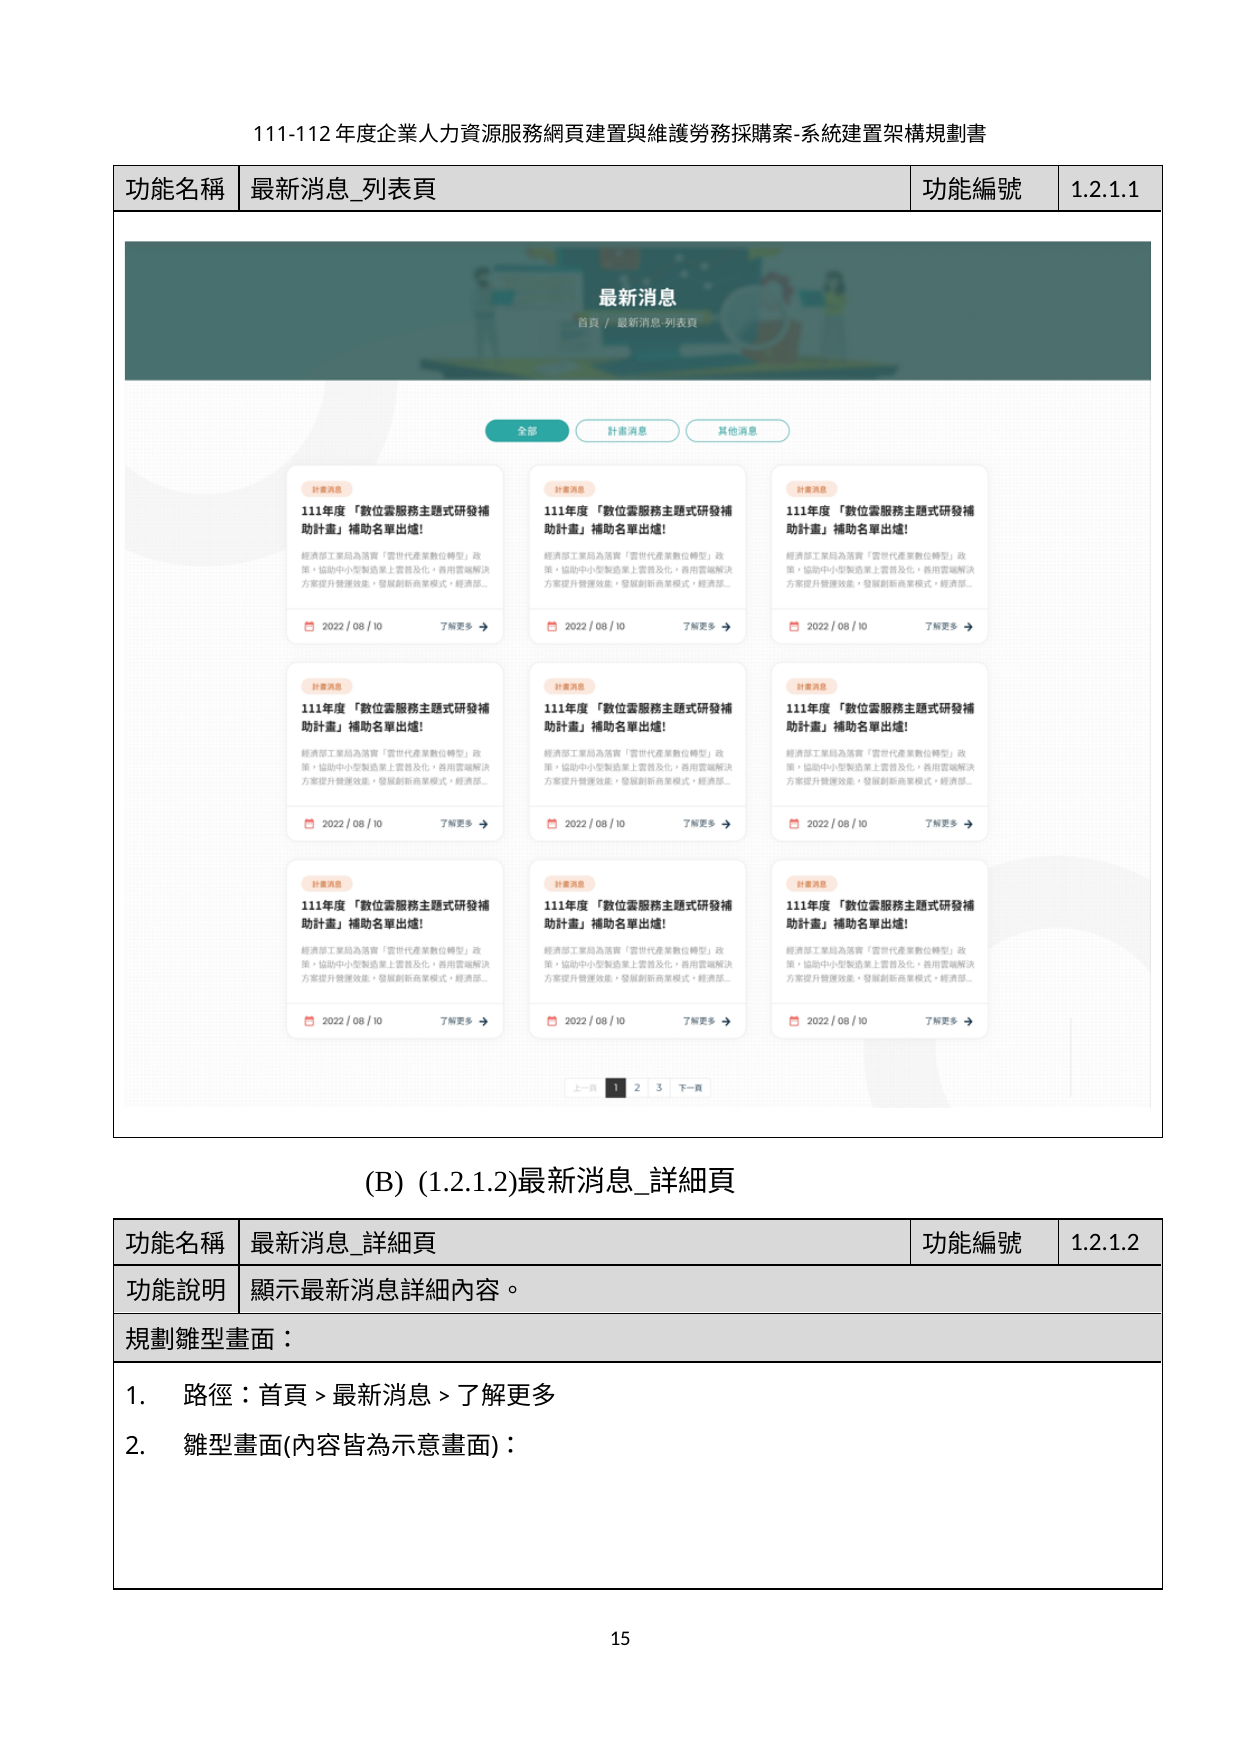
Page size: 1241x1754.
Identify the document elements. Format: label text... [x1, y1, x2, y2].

table_cell 路徑：首頁 > 最新消息 > 了解更多 雛型畫面(內容皆為示意畫面)： [114, 1361, 1162, 1588]
table_header 1.2.1.2 [1059, 1220, 1162, 1264]
list (1.2.1.2)最新消息_詳細頁 [365, 1157, 1053, 1199]
table_header 功能名稱 [114, 166, 238, 210]
table_cell 功能說明 [114, 1266, 238, 1312]
table_header 最新消息_詳細頁 [240, 1220, 910, 1264]
picture [124, 241, 1151, 1108]
table_header 功能名稱 [114, 1220, 238, 1264]
table_cell 顯示最新消息詳細內容。 [240, 1264, 1162, 1312]
table_cell 路徑：首頁 > 最新消息 最新消息有兩大類別：計畫消息、其他消息。 分頁顯示，每頁顯示9筆資料。 雛型畫面(內容皆為示意畫面)： [114, 210, 1162, 1137]
table_cell 規劃雛型畫面： [114, 1313, 1162, 1361]
table_header 最新消息_列表頁 [240, 166, 910, 210]
table_header 功能編號 [911, 166, 1058, 210]
table_header 功能編號 [911, 1220, 1058, 1264]
table_header 1.2.1.1 [1059, 166, 1162, 210]
